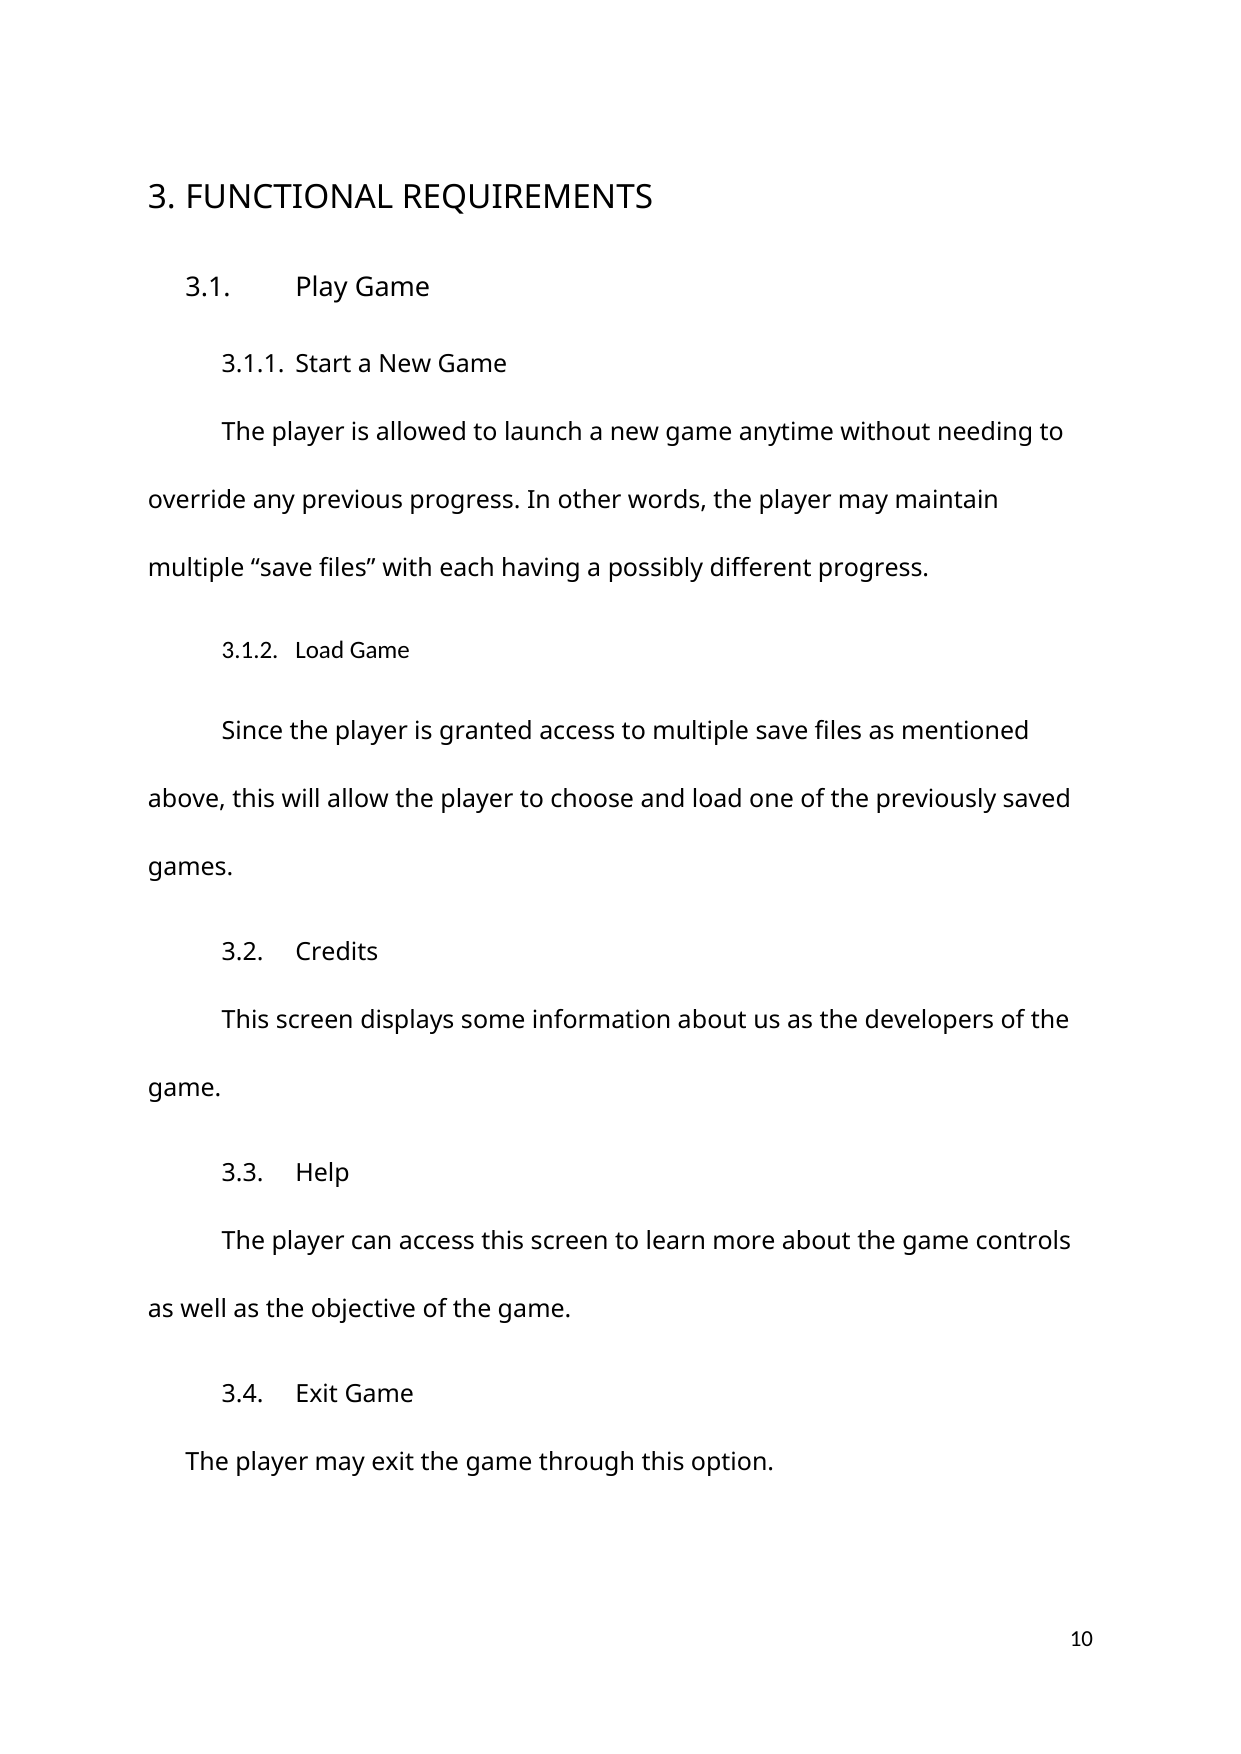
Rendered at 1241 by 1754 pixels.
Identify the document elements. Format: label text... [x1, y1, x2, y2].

subtitle 3.1.1. Start a New Game [148, 346, 1093, 379]
text The player may exit the game through this option. [148, 1444, 1093, 1478]
text The player is allowed to launch a new game anytime without needing to override any previous progress. In other words, the player may maintain multiple “save files” with each having a possibly different progress. [148, 414, 1093, 584]
subtitle 3.1. Play Game [148, 268, 1093, 304]
subtitle 3.2. Credits [148, 933, 1093, 967]
text This screen displays some information about us as the developers of the game. [148, 1002, 1093, 1104]
text 3.1.2. Load Game [221, 635, 1093, 665]
subtitle 3.4. Exit Game [148, 1376, 1093, 1409]
subtitle 3.3. Help [148, 1154, 1093, 1188]
text Since the player is granted access to multiple save files as mentioned above, this will allow the player to choose and load one of the previously saved games. [148, 712, 1093, 883]
subtitle FUNCTIONAL REQUIREMENTS [148, 173, 1093, 218]
text The player can access this screen to learn more about the game controls as well as the objective of the game. [148, 1223, 1093, 1325]
